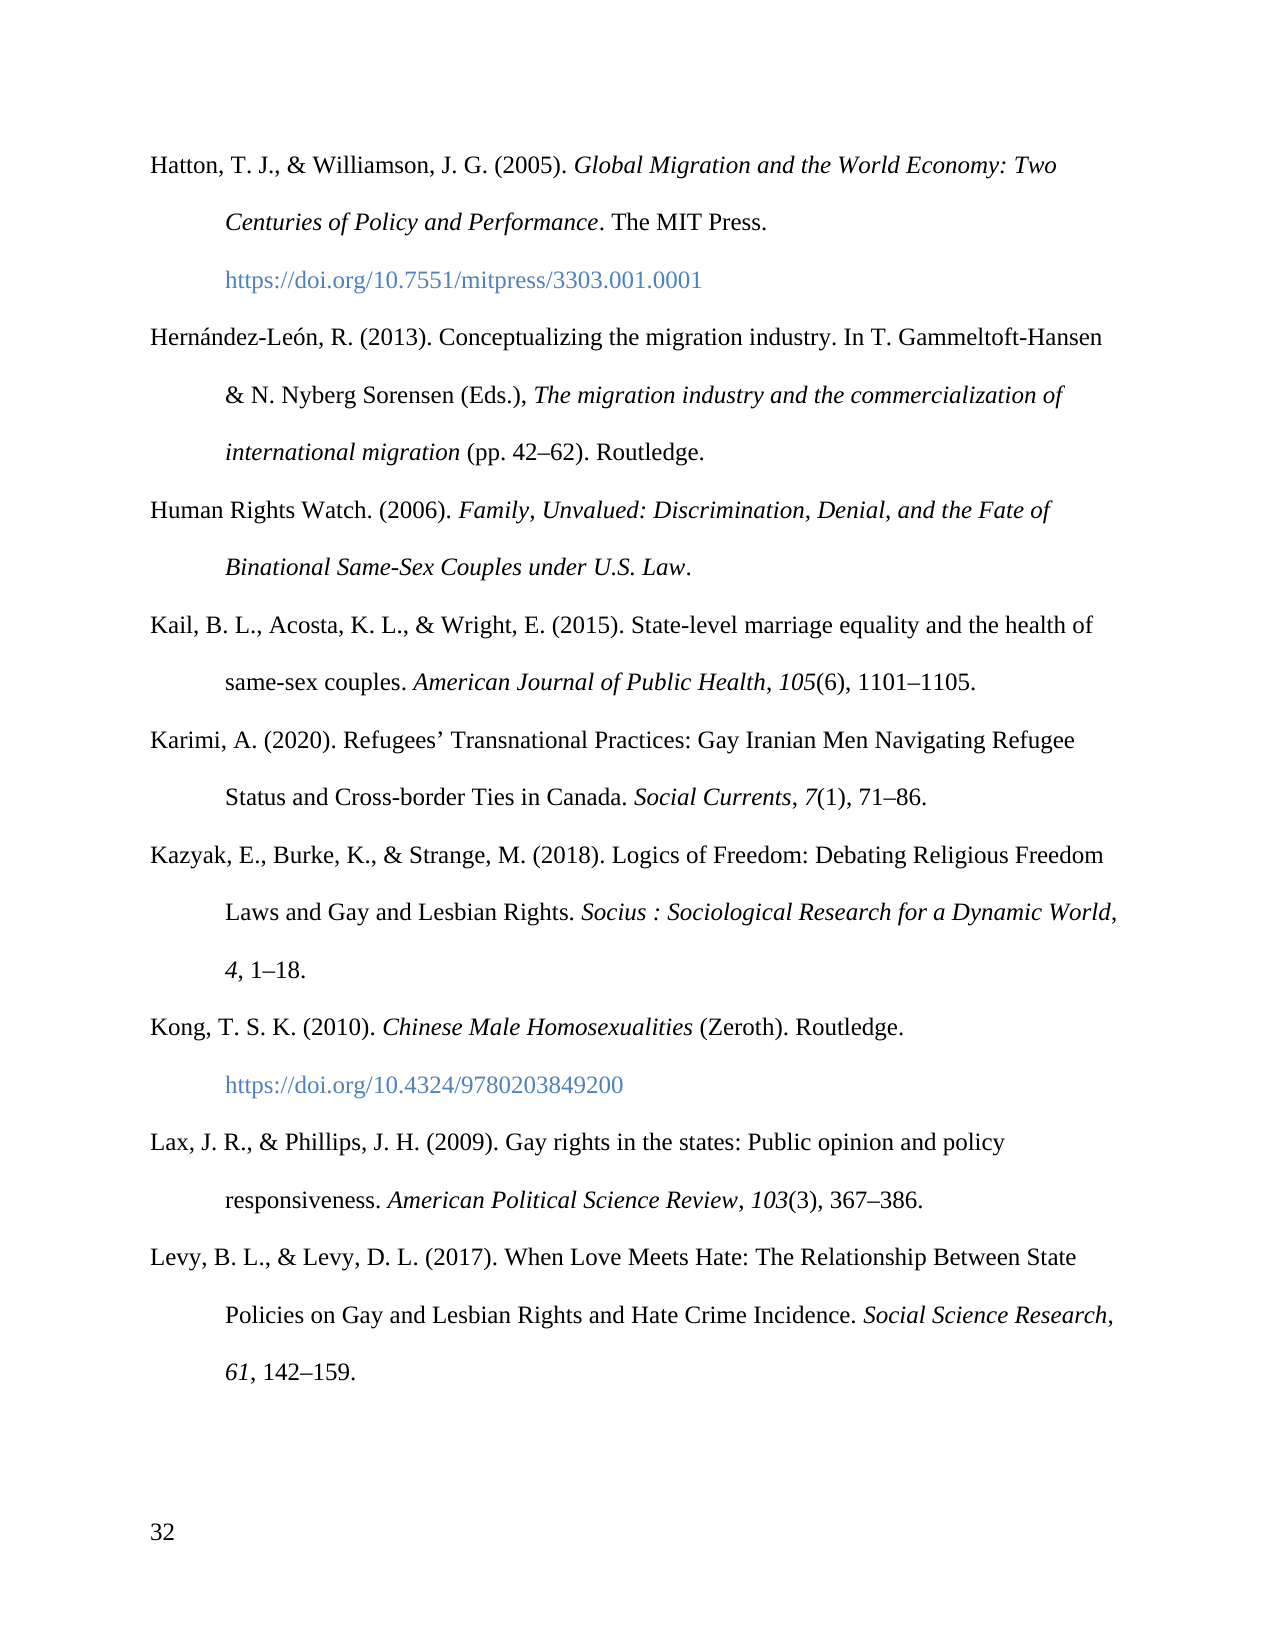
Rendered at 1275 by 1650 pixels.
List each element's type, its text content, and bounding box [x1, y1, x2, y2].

text Kail, B. L., Acosta, K. L., & Wright, E. (2015). State-level marriage equality and the health of same-sex couples. American Journal of Public Health, 105(6), 1101–1105. [150, 610, 1125, 696]
text Kazyak, E., Burke, K., & Strange, M. (2018). Logics of Freedom: Debating Religious Freedom Laws and Gay and Lesbian Rights. Socius : Sociological Research for a Dynamic World, 4, 1–18. [150, 840, 1125, 984]
text Hernández-León, R. (2013). Conceptualizing the migration industry. In T. Gammeltoft-Hansen & N. Nyberg Sorensen (Eds.), The migration industry and the commercialization of international migration (pp. 42–62). Routledge. [150, 322, 1125, 466]
text Hatton, T. J., & Williamson, J. G. (2005). Global Migration and the World Economy: Two Centuries of Policy and Performance. The MIT Press. https://doi.org/10.7551/mitpress/3303.001.0001 [150, 150, 1125, 294]
text Kong, T. S. K. (2010). Chinese Male Homosexualities (Zeroth). Routledge. https://doi.org/10.4324/9780203849200 [150, 1012, 1125, 1099]
text Lax, J. R., & Phillips, J. H. (2009). Gay rights in the states: Public opinion and policy responsiveness. American Political Science Review, 103(3), 367–386. [150, 1127, 1125, 1214]
text Karimi, A. (2020). Refugees’ Transnational Practices: Gay Iranian Men Navigating Refugee Status and Cross-border Ties in Canada. Social Currents, 7(1), 71–86. [150, 725, 1125, 811]
text Levy, B. L., & Levy, D. L. (2017). When Love Meets Hate: The Relationship Between State Policies on Gay and Lesbian Rights and Hate Crime Incidence. Social Science Research, 61, 142–159. [150, 1242, 1125, 1386]
text Human Rights Watch. (2006). Family, Unvalued: Discrimination, Denial, and the Fate of Binational Same-Sex Couples under U.S. Law. [150, 495, 1125, 581]
